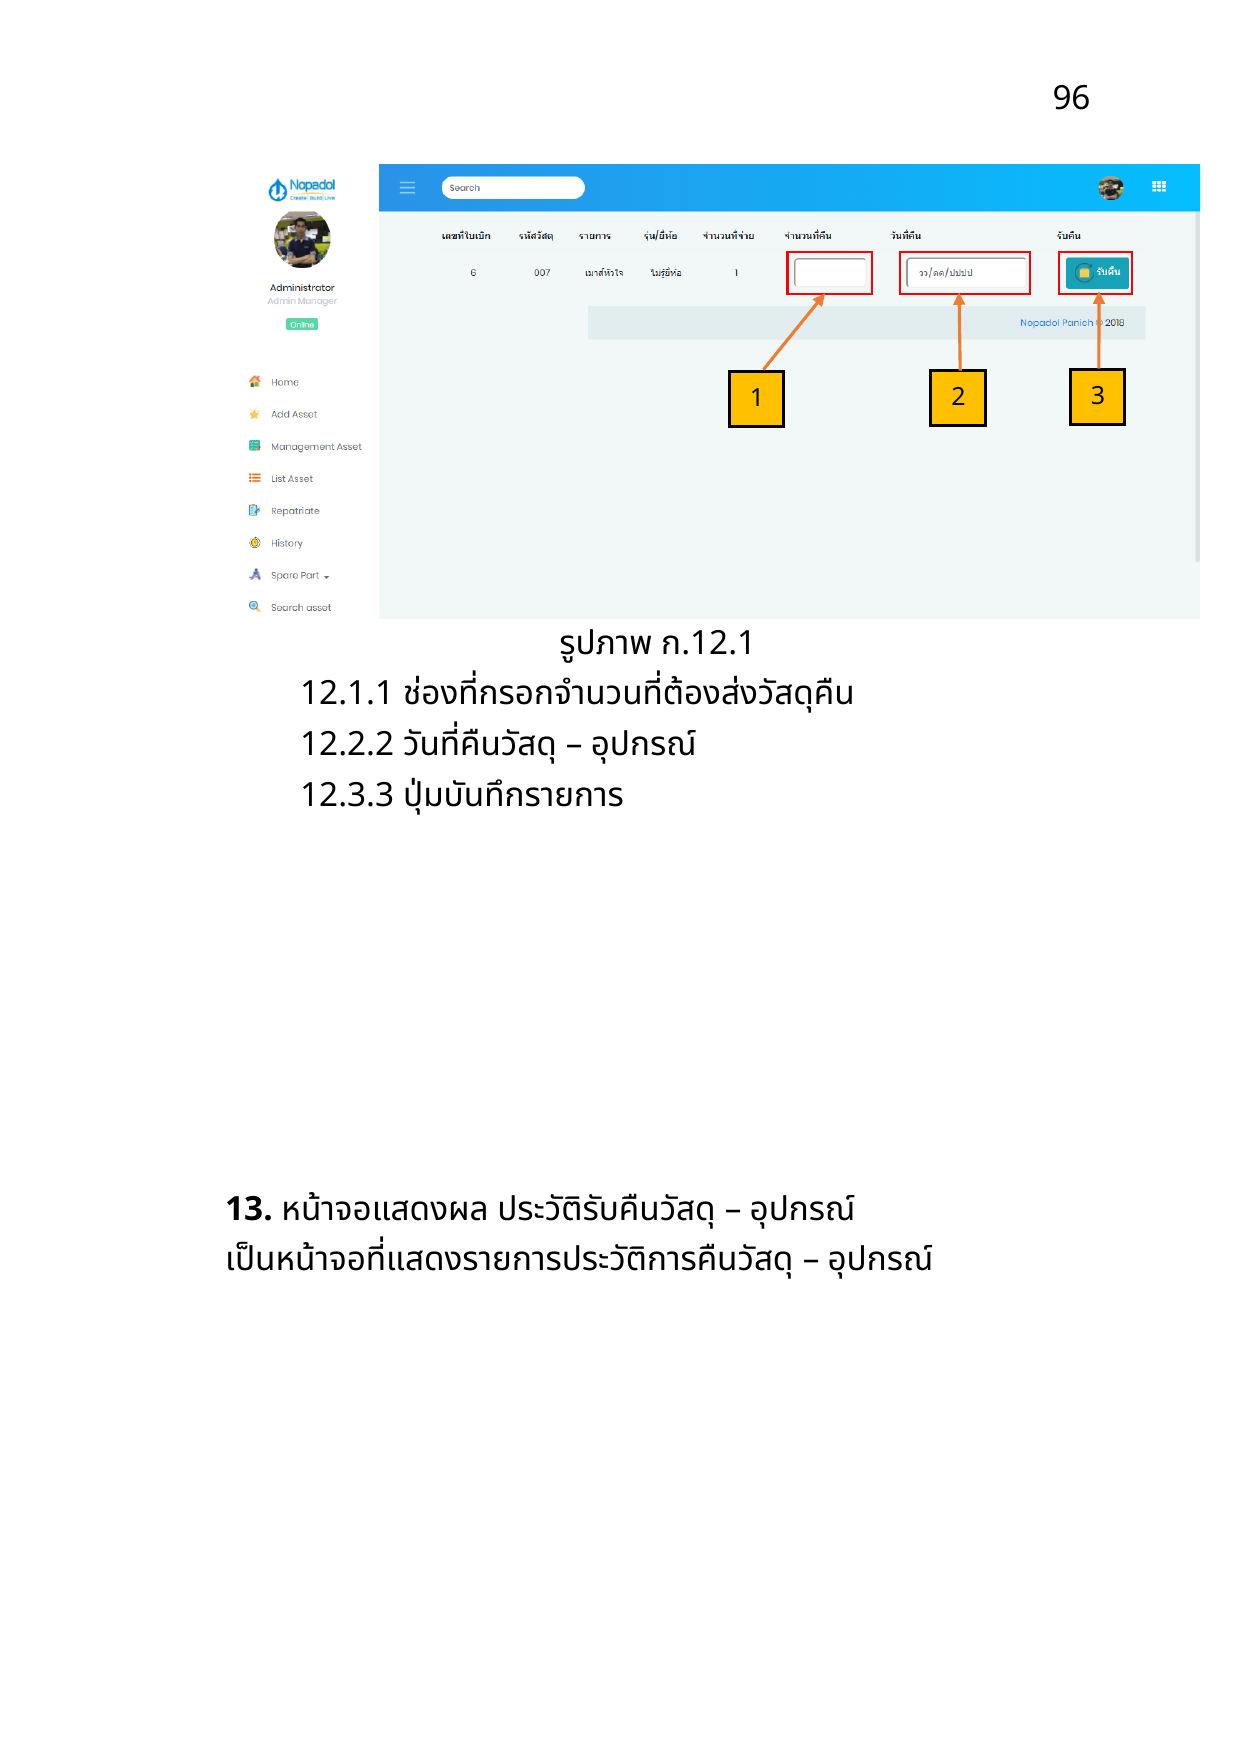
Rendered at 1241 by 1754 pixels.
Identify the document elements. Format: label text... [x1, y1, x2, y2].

picture [1099, 177, 1123, 199]
text 12.1.1 ช่องที่กรอกจำนวนที่ต้องส่งวัสดุคืน [225, 669, 1090, 720]
text เป็นหน้าจอที่แสดงรายการประวัติการคืนวัสดุ – อุปกรณ์ [225, 1235, 1090, 1285]
picture [225, 164, 1200, 619]
text 12.3.3 ปุ่มบันทึกรายการ [225, 770, 1090, 821]
text 12.2.2 วันที่คืนวัสดุ – อุปกรณ์ [225, 720, 1090, 770]
text 13. หน้าจอแสดงผล ประวัติรับคืนวัสดุ – อุปกรณ์ [225, 1184, 1090, 1235]
text รูปภาพ ก.12.1 [225, 619, 1090, 669]
